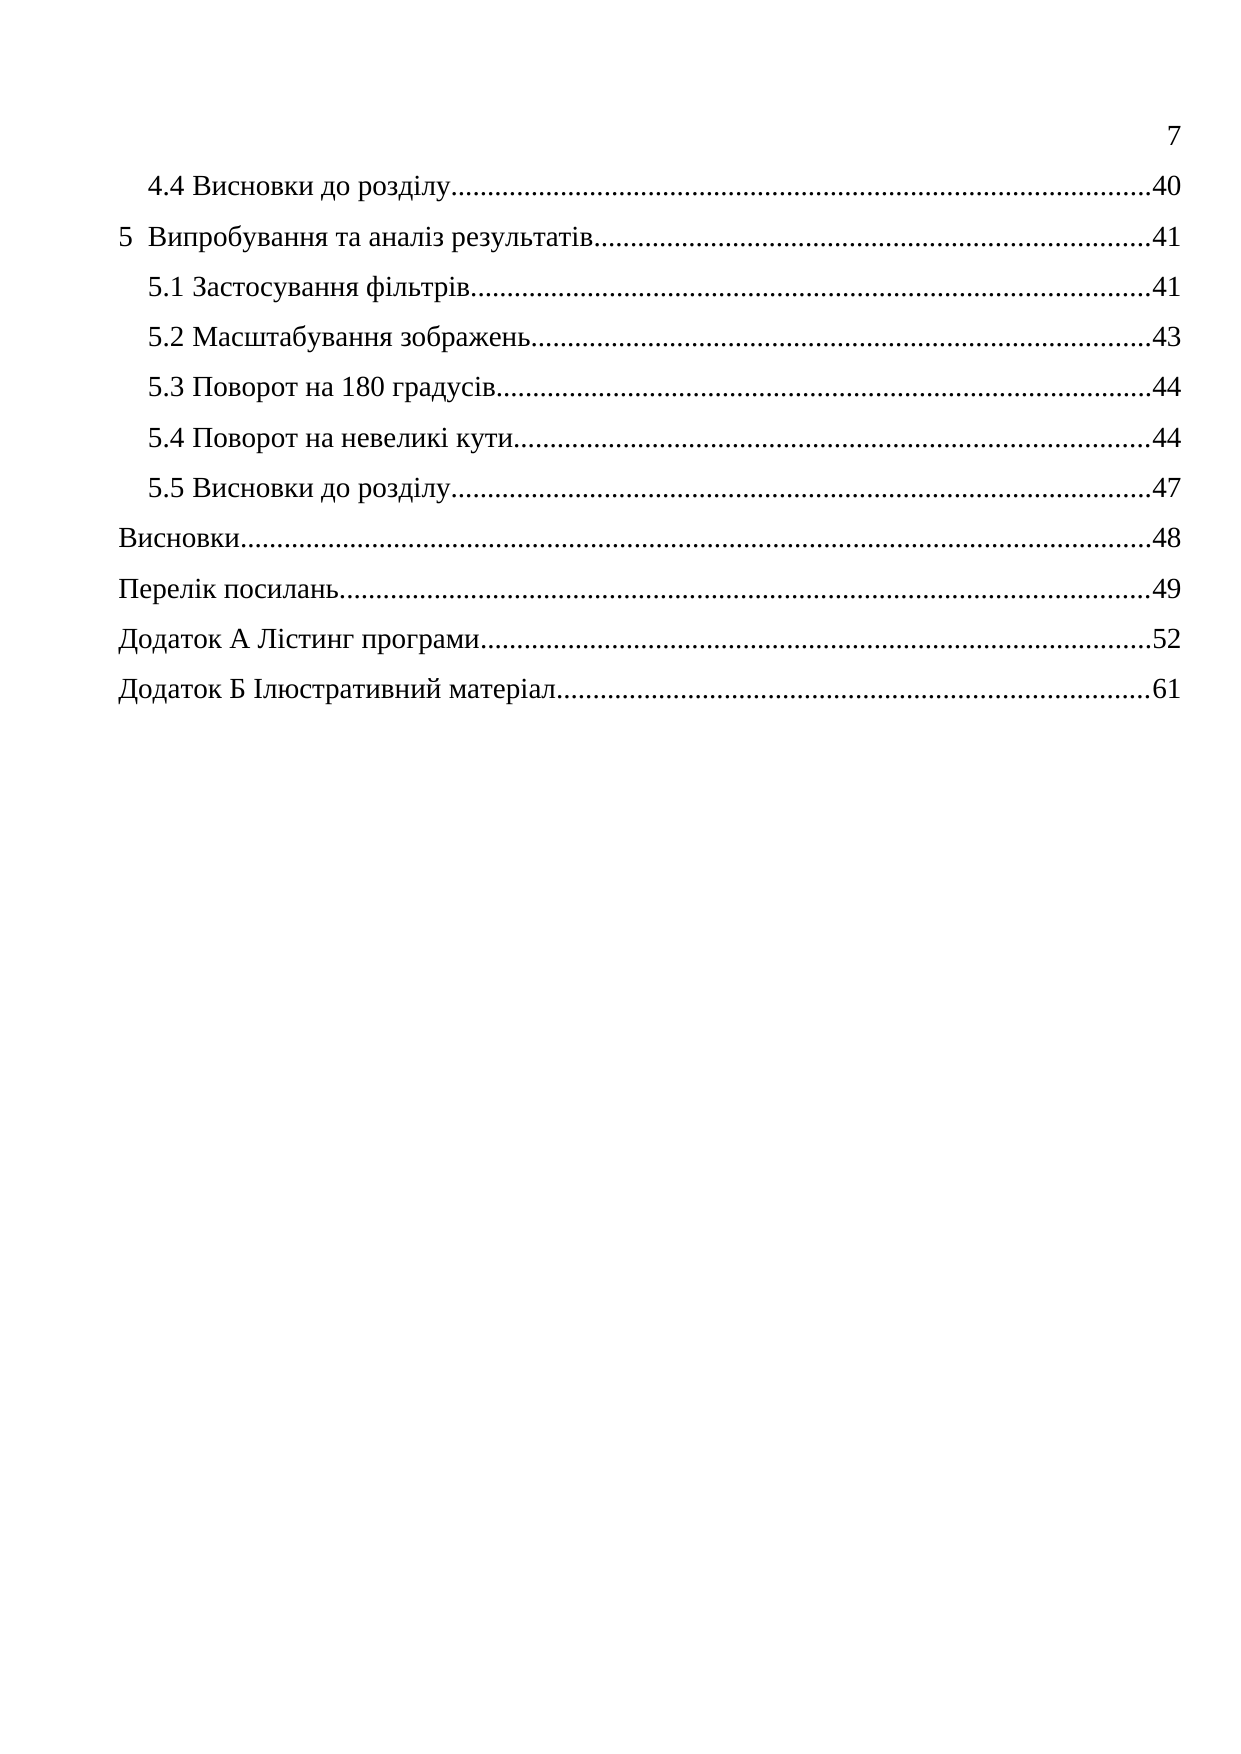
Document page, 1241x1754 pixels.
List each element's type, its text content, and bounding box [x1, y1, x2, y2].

text Додаток А Лістинг програми 52 [118, 621, 1181, 655]
text Висновки 48 [118, 521, 1181, 554]
text Додаток Б Ілюстративний матеріал 61 [118, 671, 1181, 705]
text 5.2 Масштабування зображень 43 [148, 319, 1181, 353]
text 5.3 Поворот на 180 градусів 44 [148, 369, 1181, 403]
text 4.4 Висновки до розділу 40 [148, 168, 1181, 202]
text Перелік посилань 49 [118, 571, 1181, 604]
text 5 Випробування та аналіз результатів 41 [118, 219, 1181, 252]
text 5.4 Поворот на невеликі кути 44 [148, 420, 1181, 453]
text 5.1 Застосування фільтрів 41 [148, 269, 1181, 302]
text 5.5 Висновки до розділу 47 [148, 470, 1181, 504]
